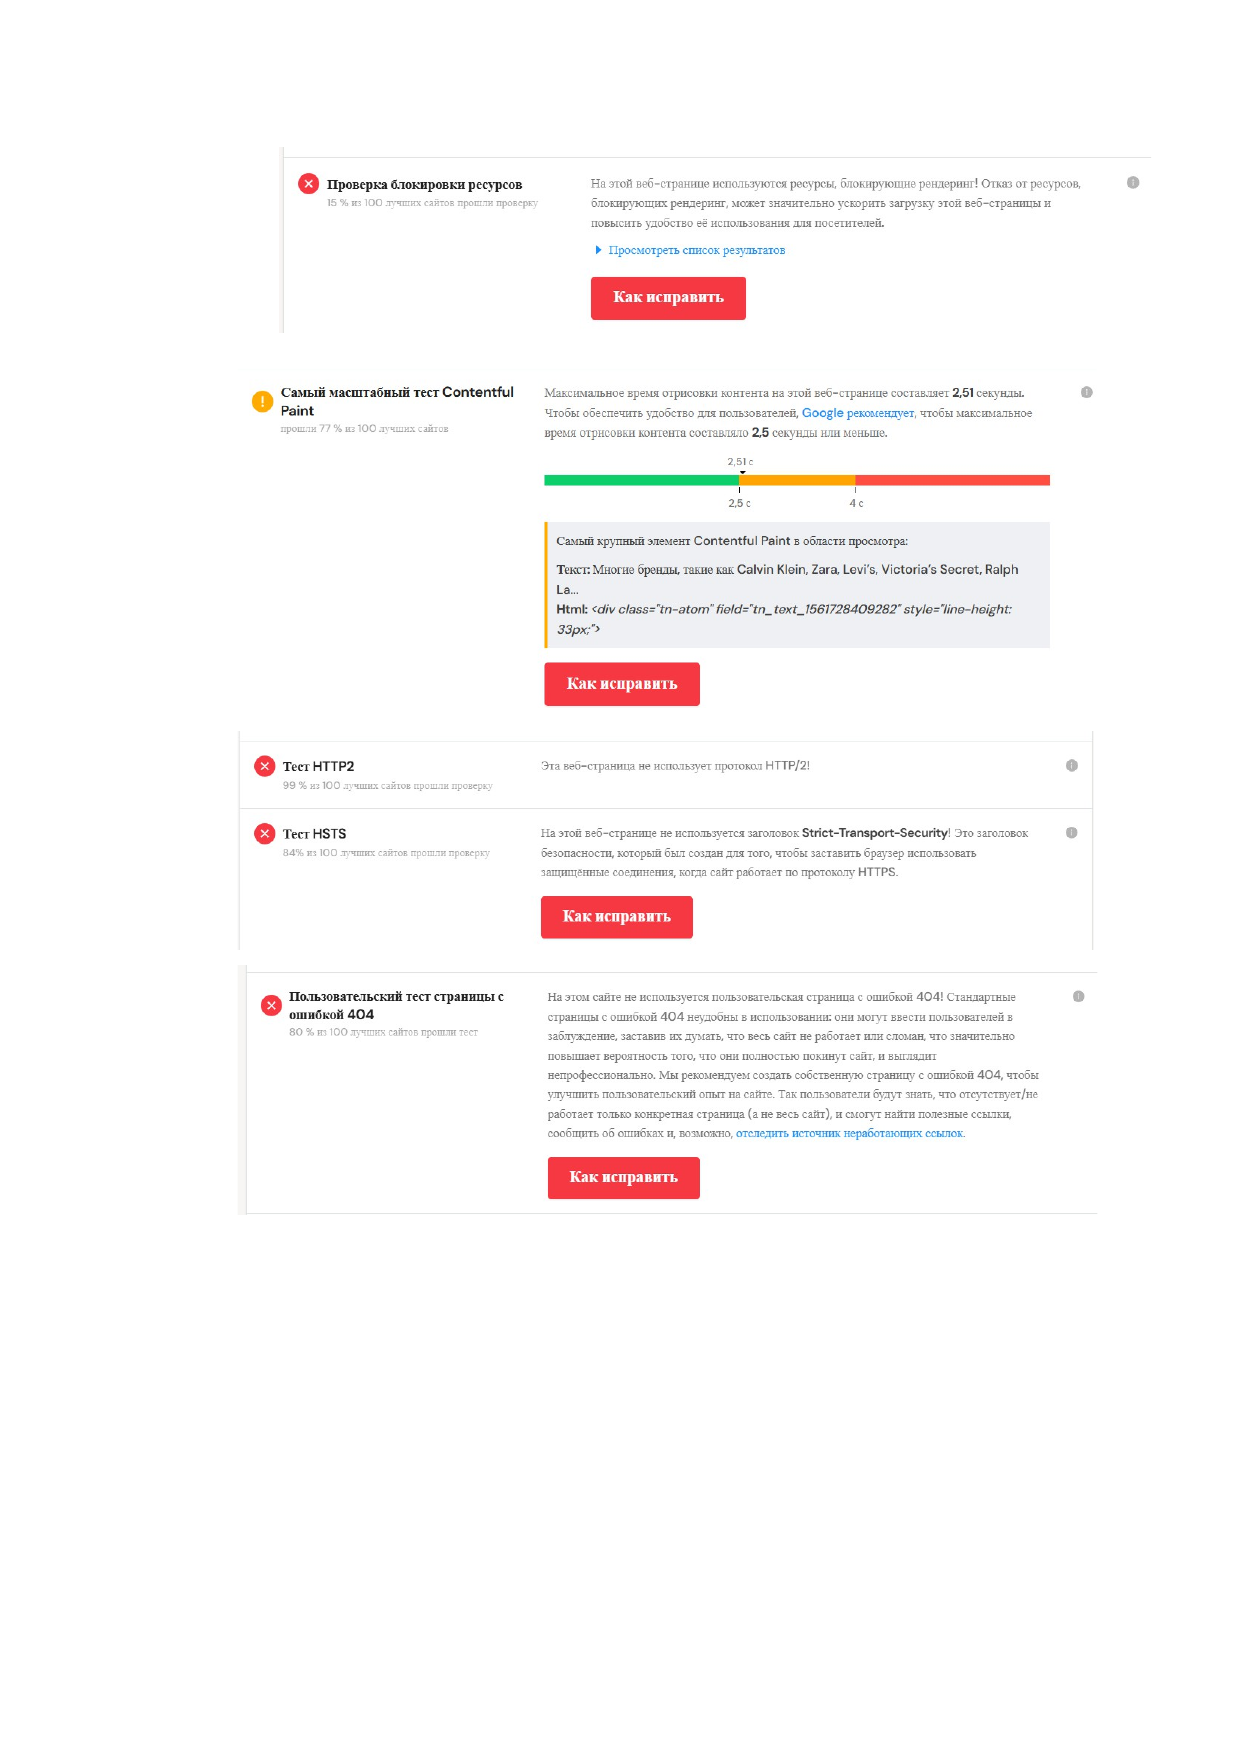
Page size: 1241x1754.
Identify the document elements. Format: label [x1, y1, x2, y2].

picture [237, 731, 1094, 950]
picture [237, 368, 1097, 708]
picture [237, 965, 1098, 1215]
picture [279, 147, 1152, 333]
